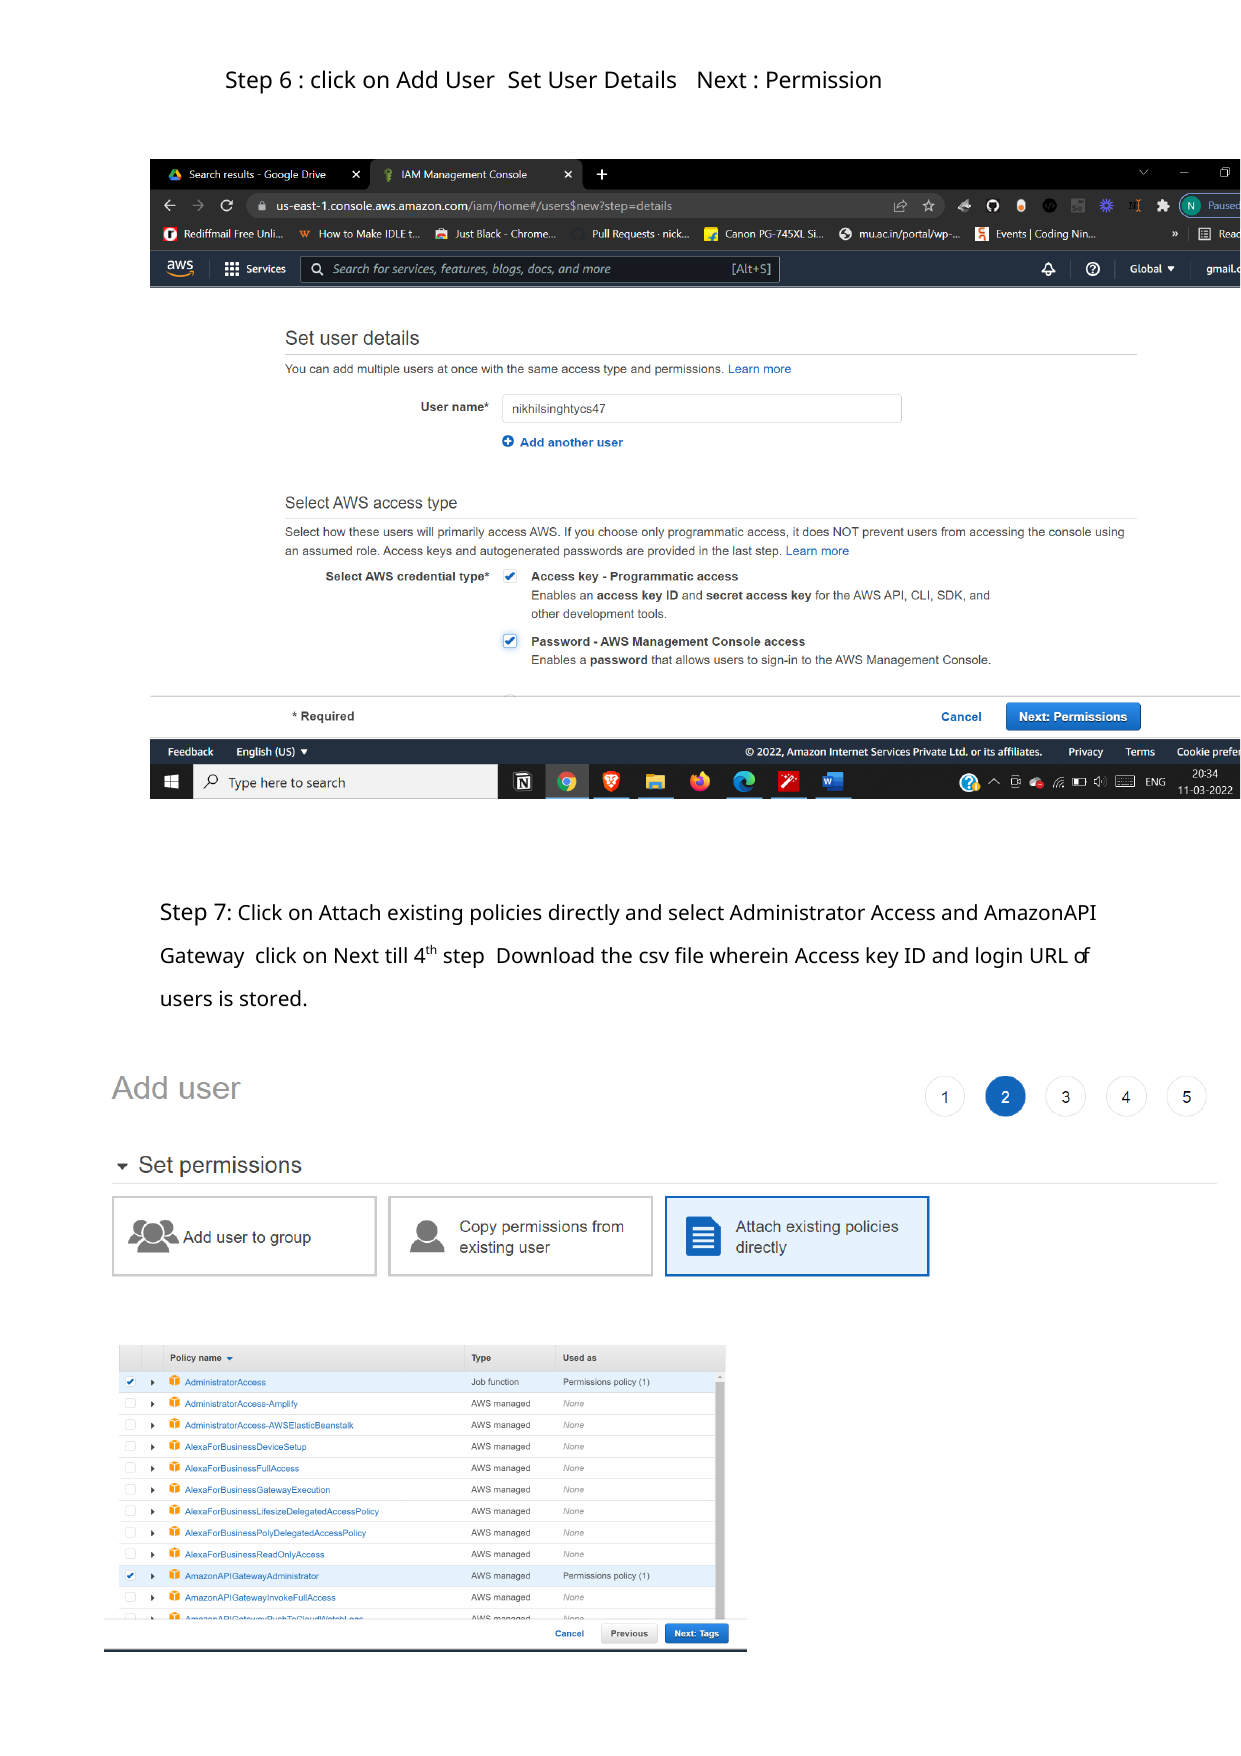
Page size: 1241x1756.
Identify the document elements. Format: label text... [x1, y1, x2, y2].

text Step 7: Click on Attach existing policies directly and select Administrator Access and AmazonAPI Gateway click on Next till 4th step Download the csv file wherein Access key ID and login URL of users is stored. [159, 896, 1114, 1013]
picture [150, 159, 1241, 799]
picture [104, 1070, 1240, 1287]
picture [104, 1345, 747, 1652]
text Step 6 : click on Add User Set User Details Next : Permission [225, 64, 1240, 95]
